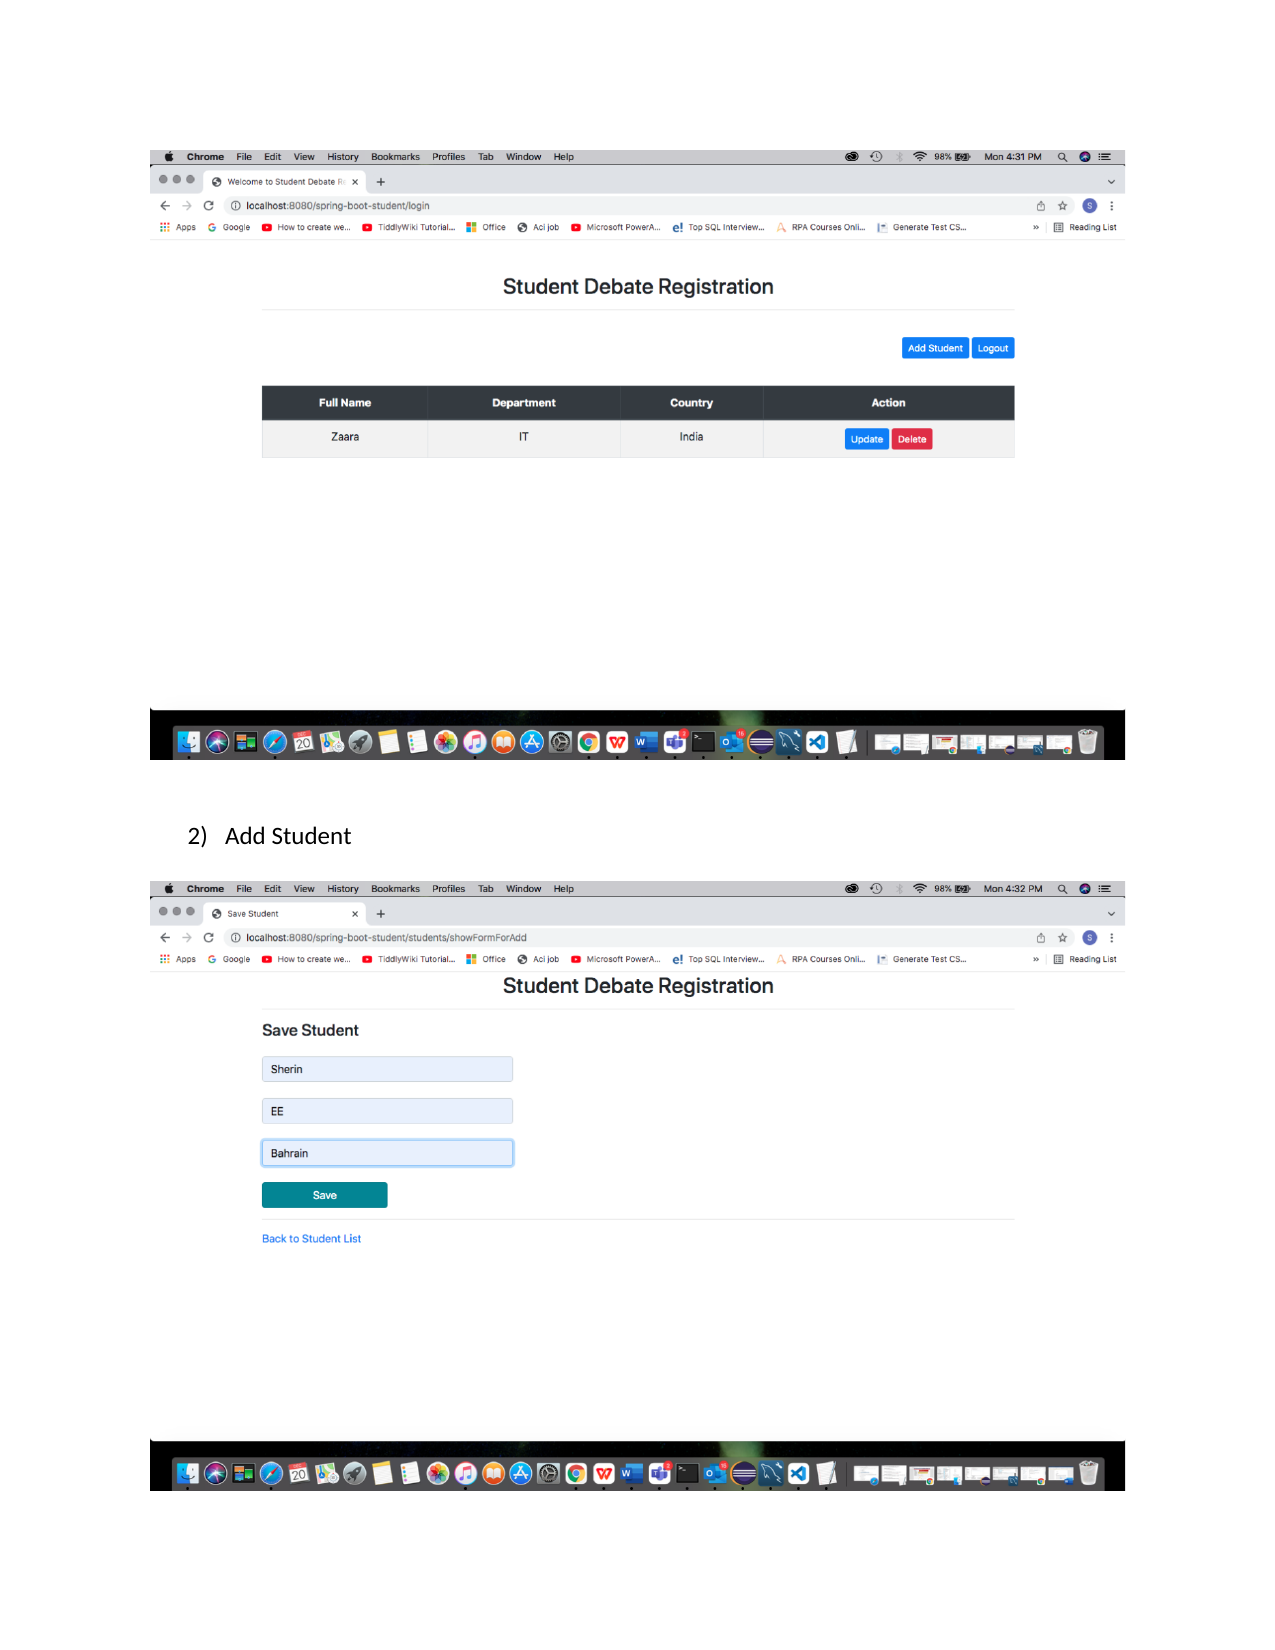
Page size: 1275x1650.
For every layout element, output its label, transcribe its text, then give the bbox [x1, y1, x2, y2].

picture [150, 150, 1125, 760]
list Add Student [187, 820, 1125, 851]
picture [150, 881, 1125, 1491]
